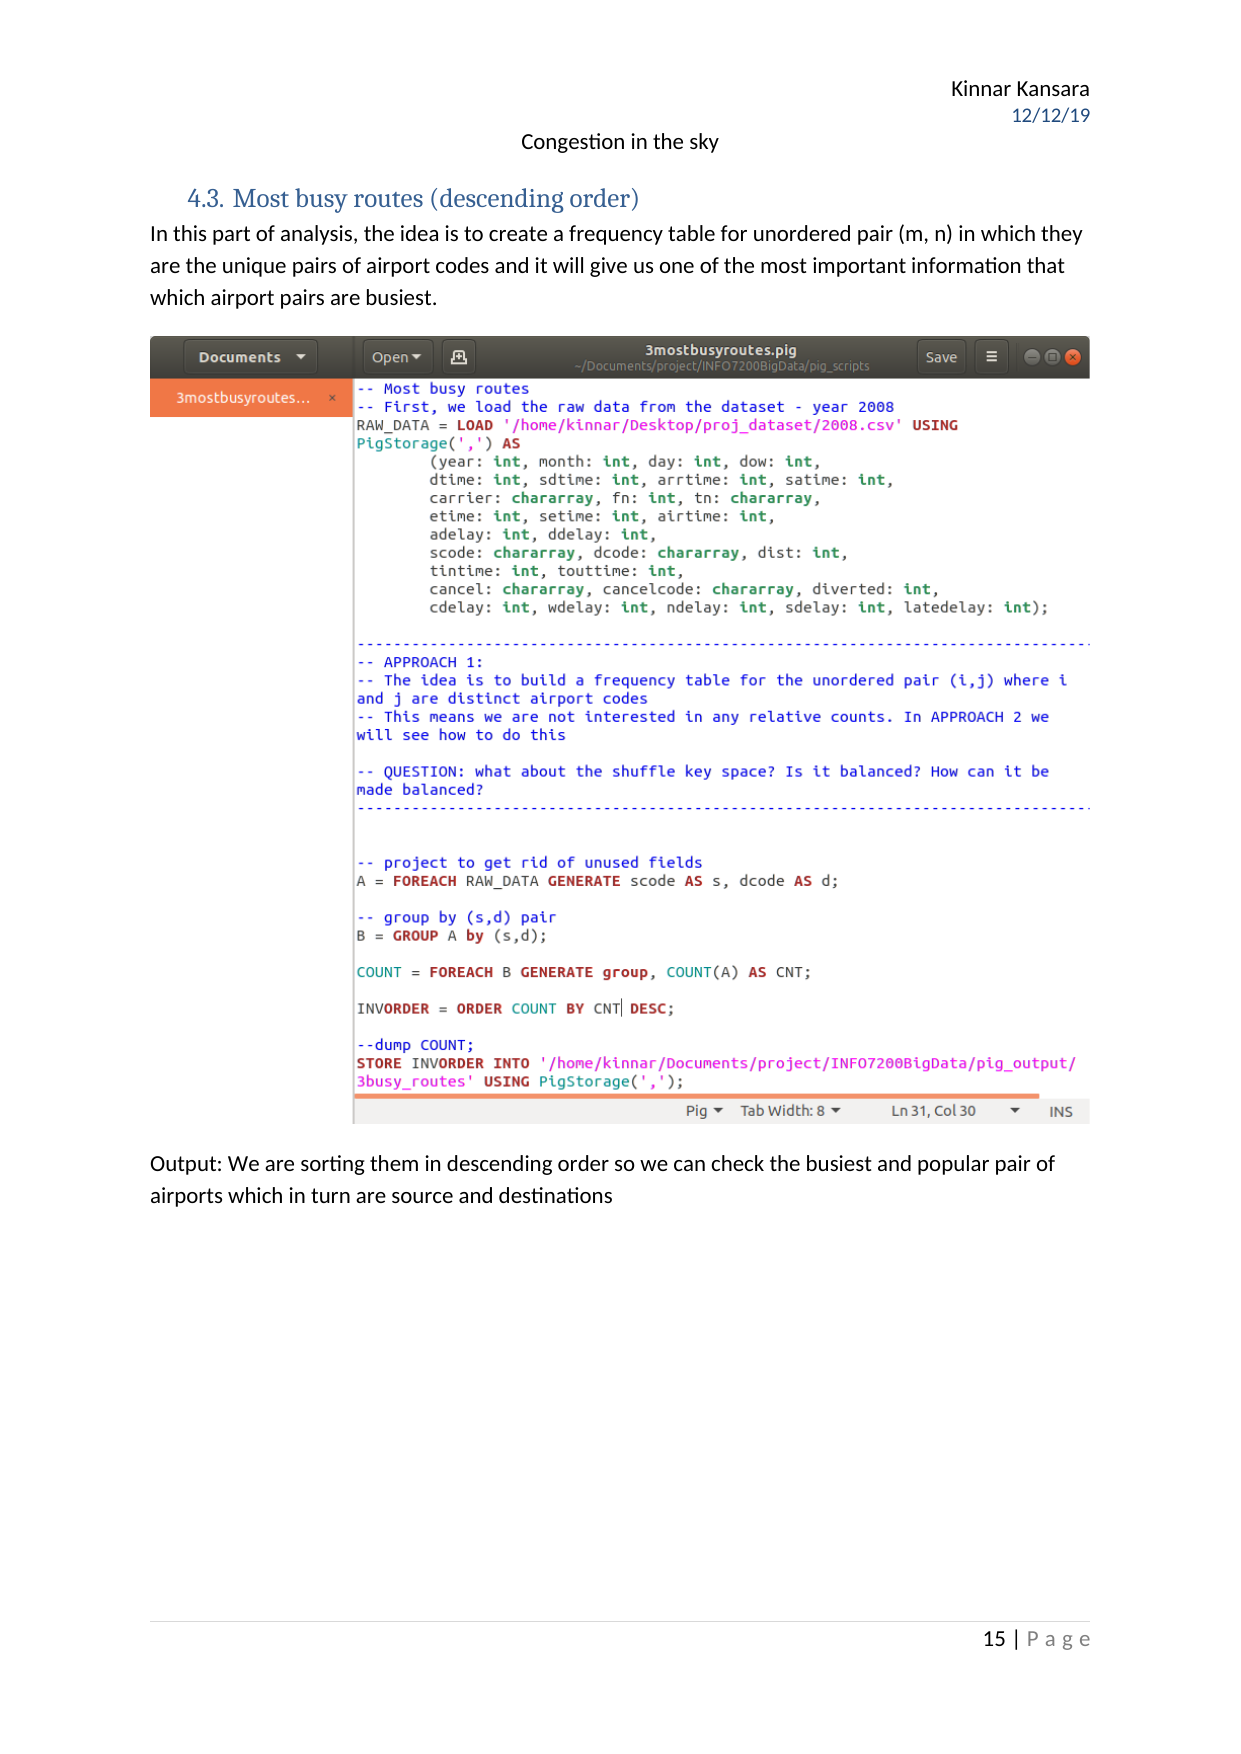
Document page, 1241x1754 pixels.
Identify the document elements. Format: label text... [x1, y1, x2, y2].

subtitle Most busy routes (descending order) [187, 183, 1090, 214]
picture [150, 336, 1090, 1124]
text In this part of analysis, the idea is to create a frequency table for unordered pair (m, n) in which they are the unique pairs of airport codes and it will give us one of the most important information that which airport pairs are busiest. [150, 219, 1090, 311]
text Output: We are sorting them in descending order so we can check the busiest and popular pair of airports which in turn are source and destinations [150, 1149, 1090, 1209]
